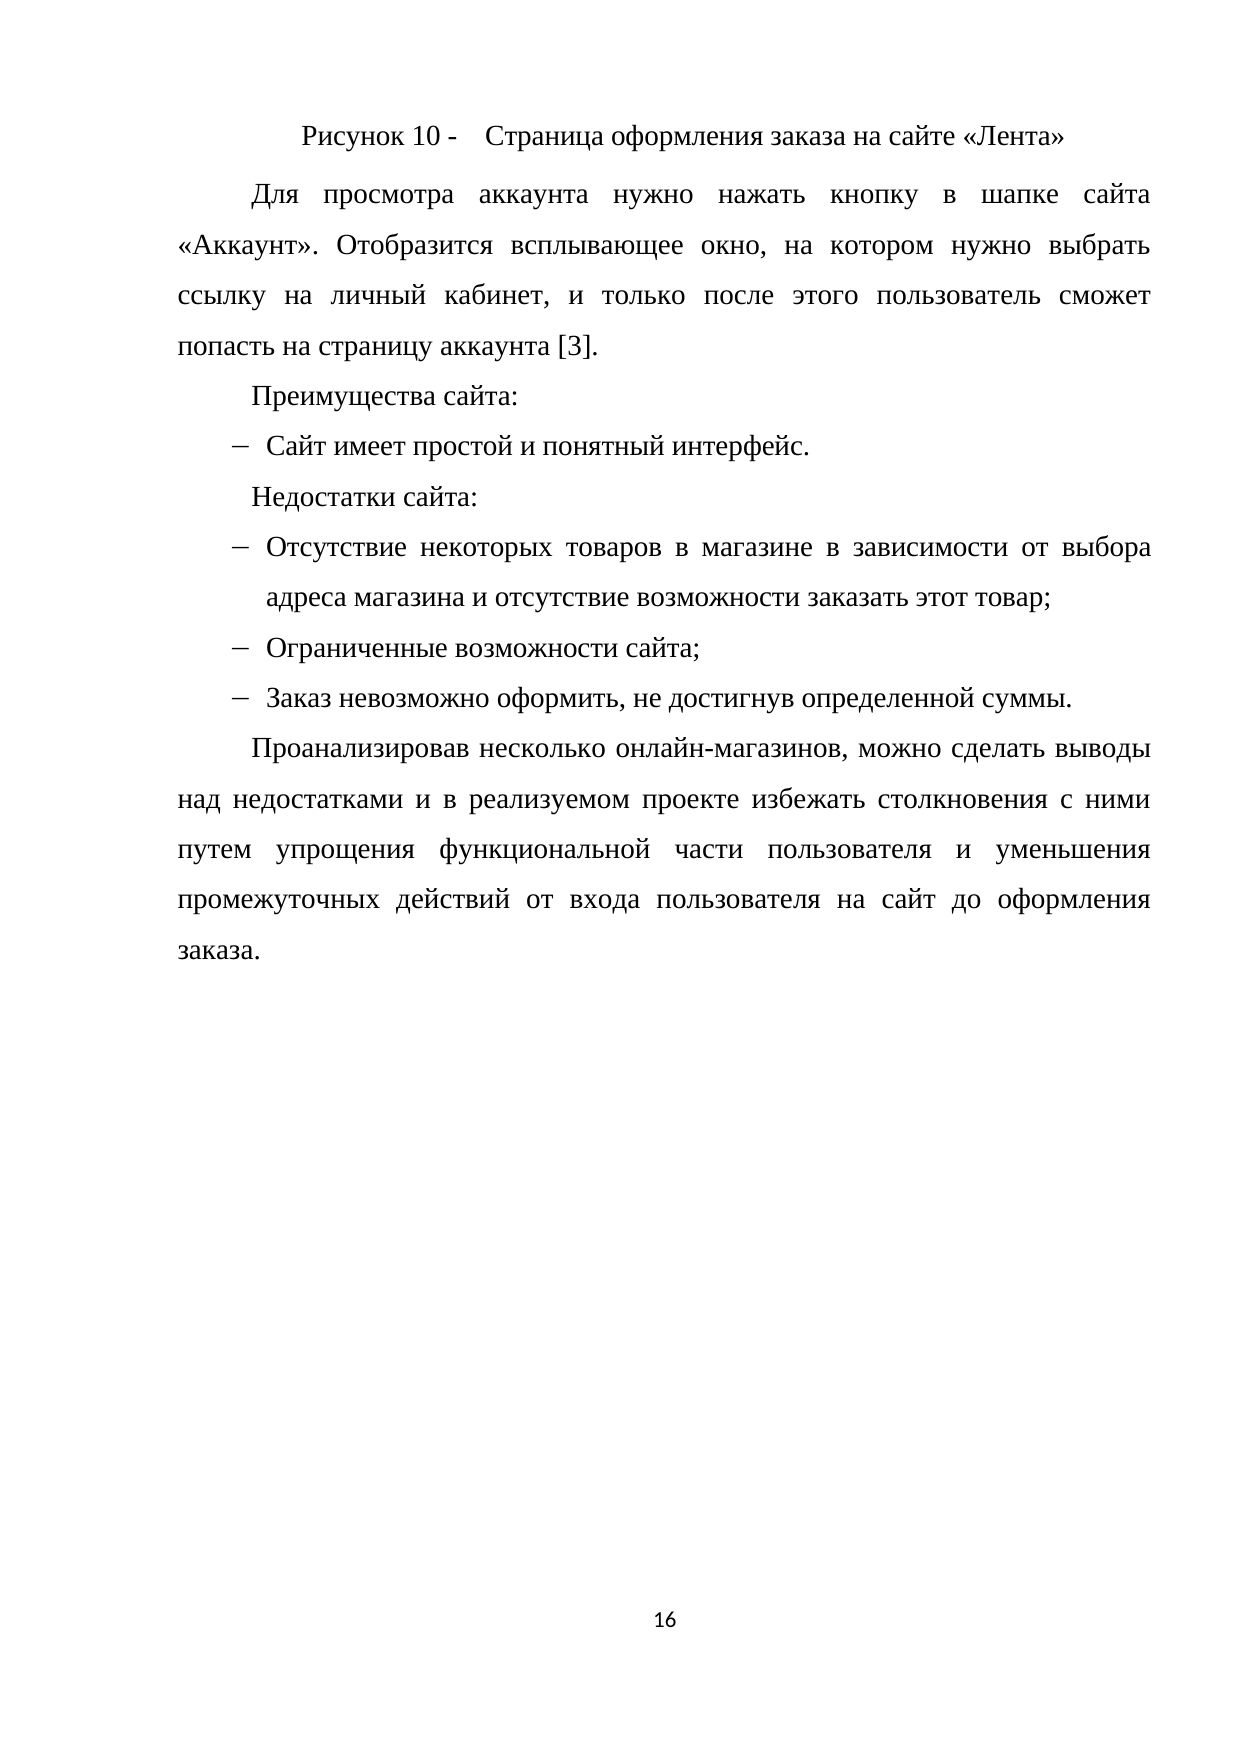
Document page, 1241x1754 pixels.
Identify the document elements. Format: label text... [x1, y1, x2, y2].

text Страница оформления заказа на сайте «Лента» [215, 118, 1152, 152]
text Преимущества сайта: [177, 378, 1152, 411]
text Заказ невозможно оформить, не достигнув определенной суммы. [228, 680, 1152, 714]
text Ограниченные возможности сайта; [228, 630, 1152, 663]
text Недостатки сайта: [177, 479, 1152, 512]
text Для просмотра аккаунта нужно нажать кнопку в шапке сайта «Аккаунт». Отобразится всплывающее окно, на котором нужно выбрать ссылку на личный кабинет, и только после этого пользователь сможет попасть на страницу аккаунта [3]. [177, 177, 1152, 361]
text Сайт имеет простой и понятный интерфейс. [228, 428, 1152, 462]
text Проанализировав несколько онлайн-магазинов, можно сделать выводы над недостатками и в реализуемом проекте избежать столкновения с ними путем упрощения функциональной части пользователя и уменьшения промежуточных действий от входа пользователя на сайт до оформления заказа. [177, 731, 1152, 965]
text Отсутствие некоторых товаров в магазине в зависимости от выбора адреса магазина и отсутствие возможности заказать этот товар; [228, 529, 1152, 613]
